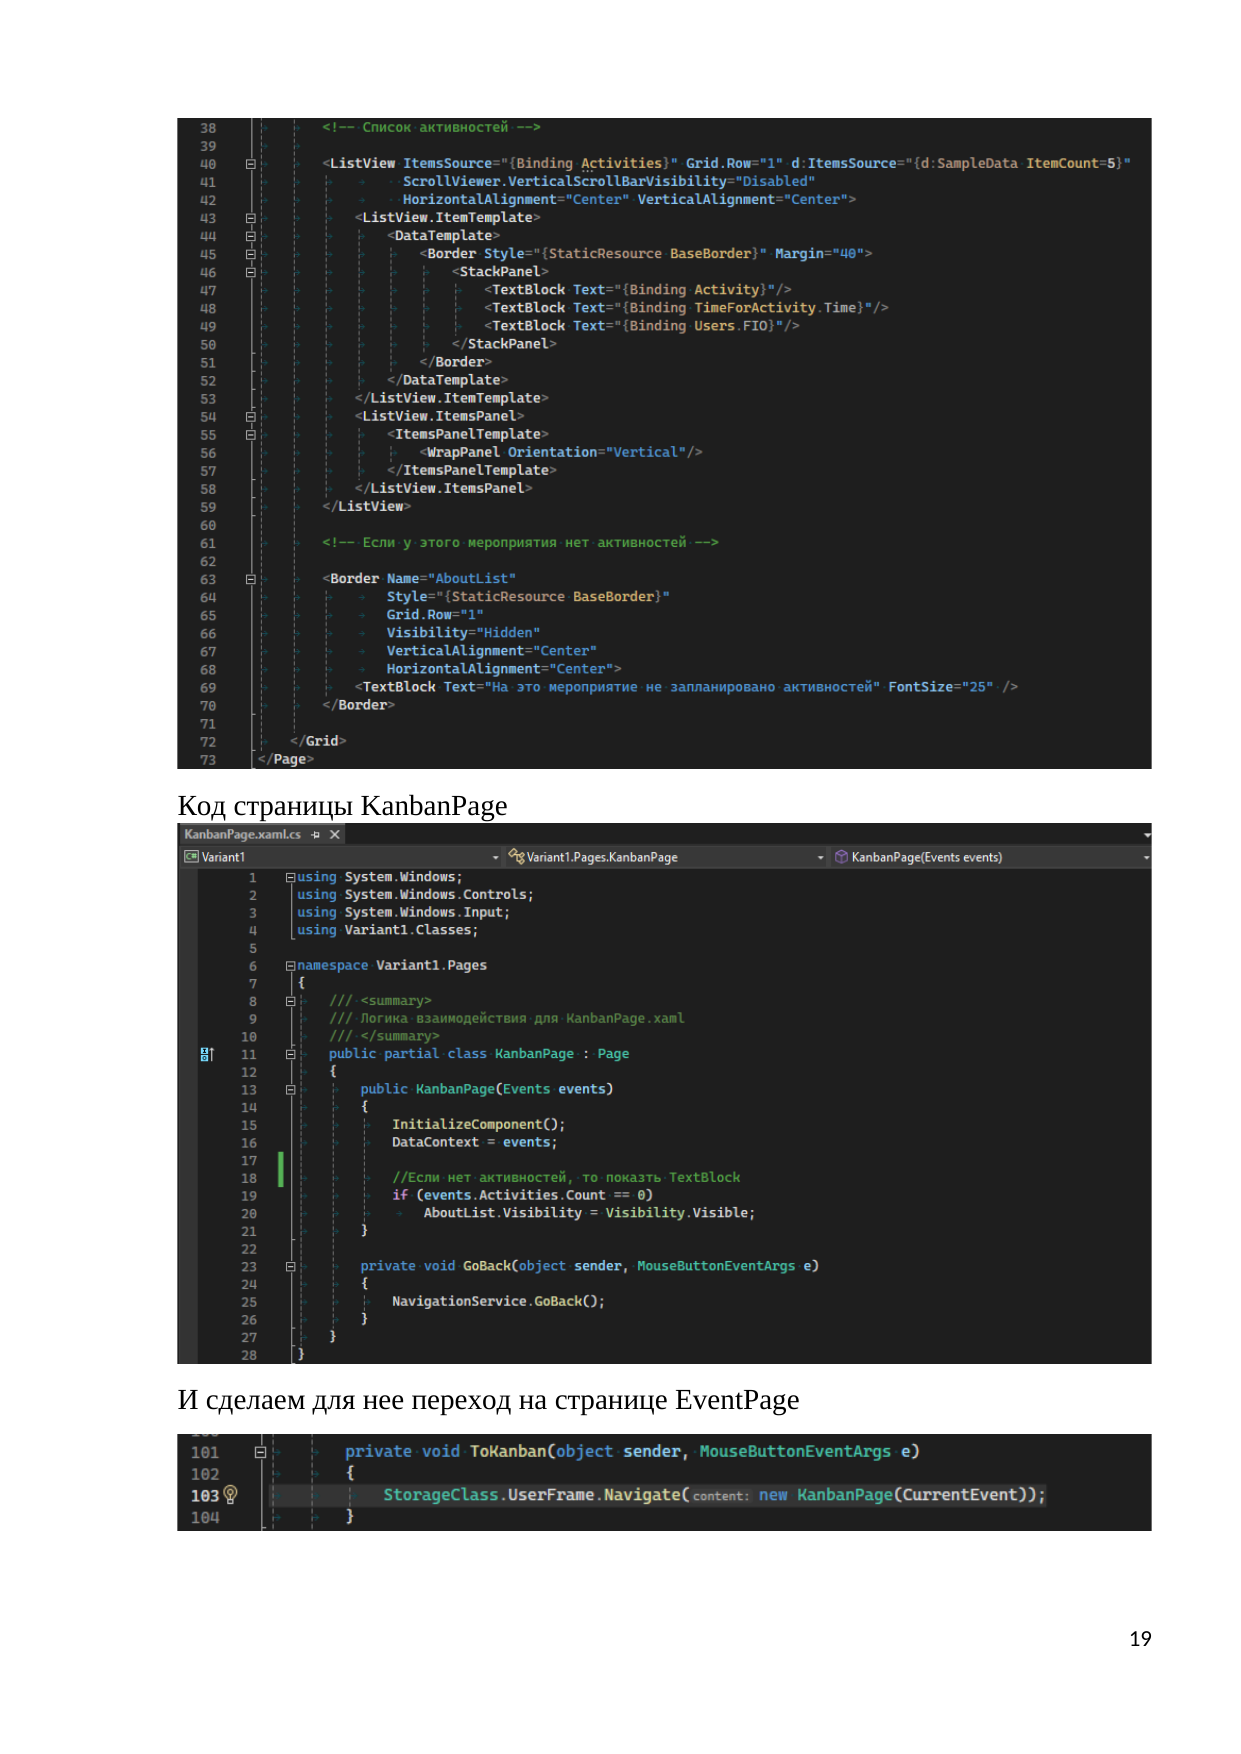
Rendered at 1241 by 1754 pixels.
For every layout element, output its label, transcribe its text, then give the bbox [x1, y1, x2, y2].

picture [177, 823, 1152, 1364]
picture [177, 118, 1152, 769]
text И сделаем для нее переход на странице EventPage [177, 1382, 1152, 1416]
picture [177, 1434, 1152, 1531]
text Код страницы KanbanPage [177, 788, 1152, 823]
